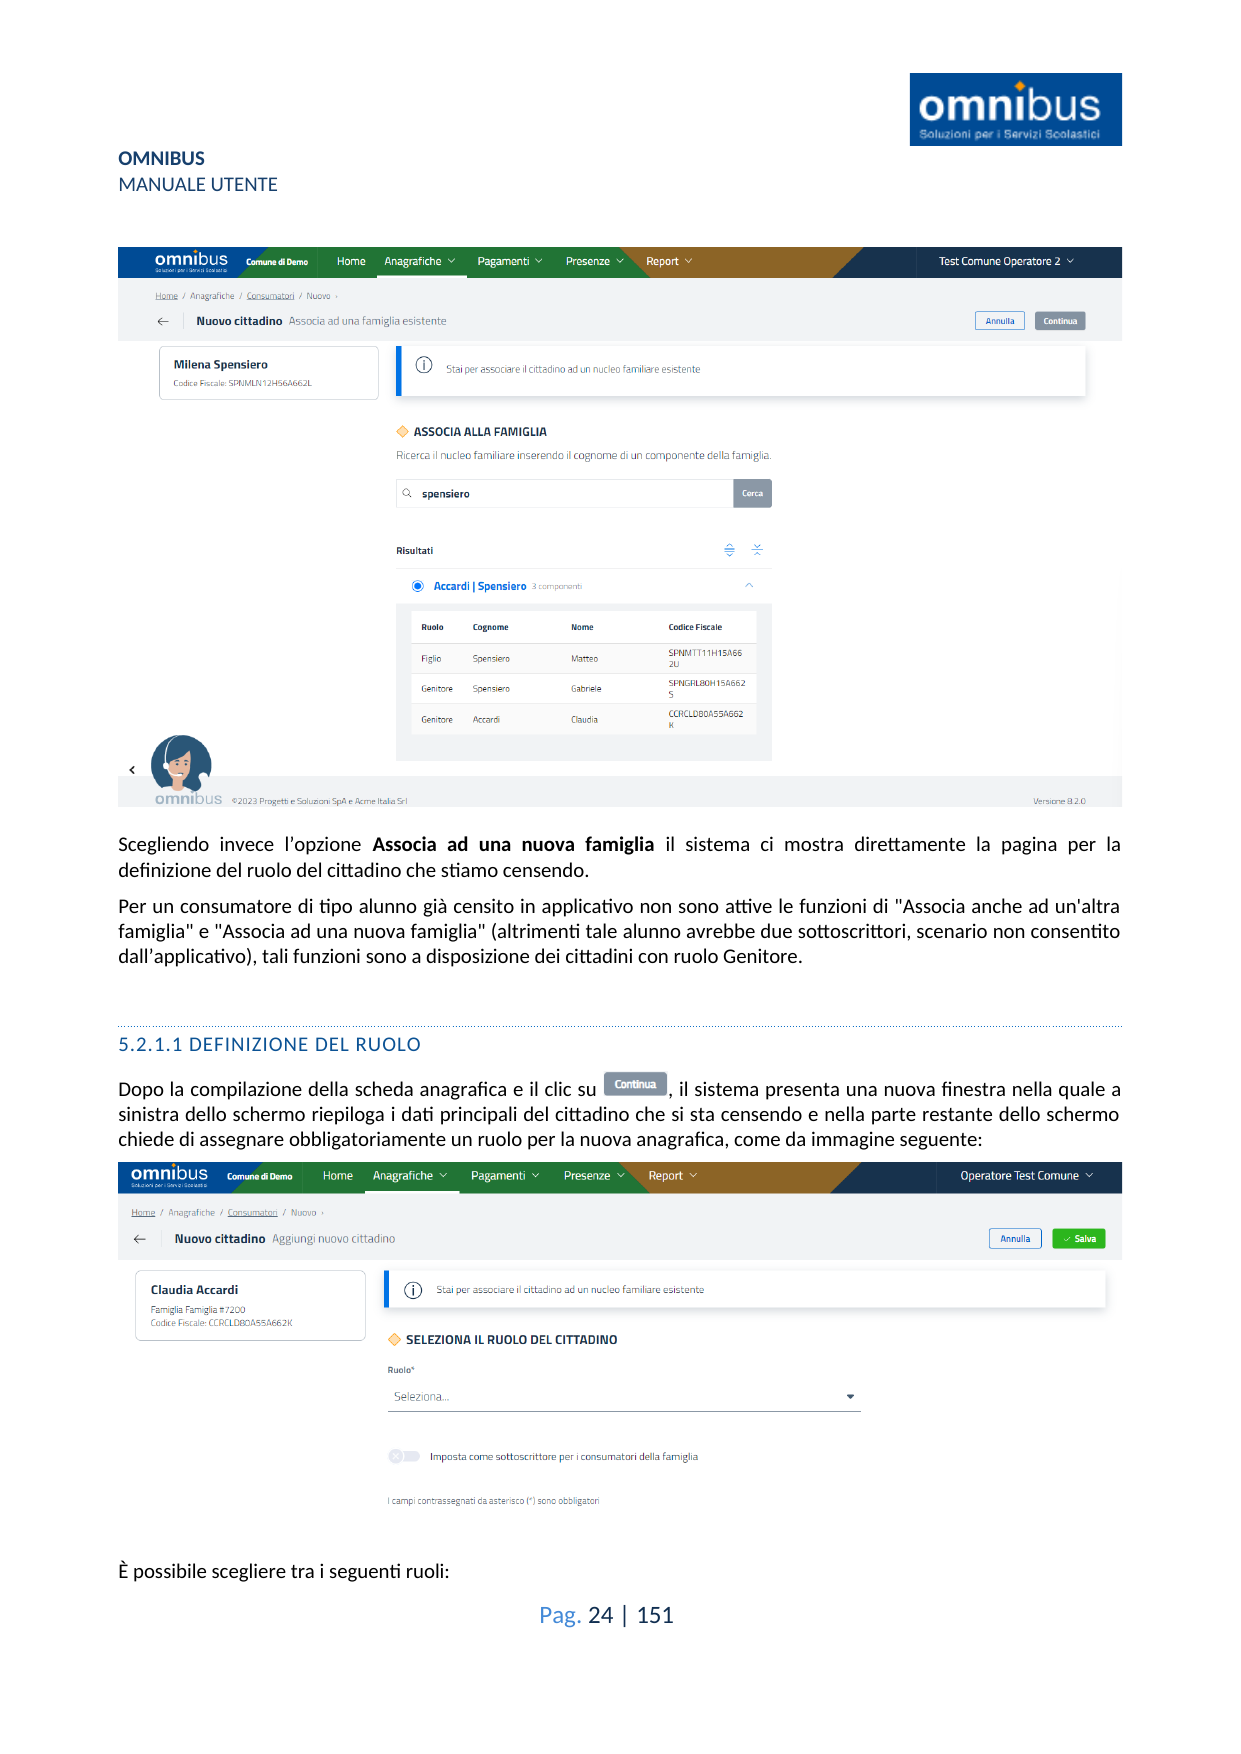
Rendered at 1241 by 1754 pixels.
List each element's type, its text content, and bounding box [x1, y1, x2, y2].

text Per un consumatore di tipo alunno già censito in applicativo non sono attive le funzioni di "Associa anche ad un'altra famiglia" e "Associa ad una nuova famiglia" (altrimenti tale alunno avrebbe due sottoscrittori, scenario non consentito dall’applicativo), tali funzioni sono a disposizione dei cittadini con ruolo Genitore. [118, 893, 1122, 969]
text Scegliendo invece l’opzione Associa ad una nuova famiglia il sistema ci mostra direttamente la pagina per la definizione del ruolo del cittadino che stiamo censendo. [118, 832, 1122, 882]
picture [118, 247, 1123, 807]
picture [118, 1162, 1123, 1548]
picture [909, 73, 1123, 146]
text Dopo la compilazione della scheda anagrafica e il clic su , il sistema presenta una nuova finestra nella quale a sinistra dello schermo riepiloga i dati principali del cittadino che si sta censendo e nella parte restante dello schermo chiede di assegnare obbligatoriamente un ruolo per la nuova anagrafica, come da immagine seguente: [118, 1071, 1122, 1152]
subtitle 5.2.1.1 Definizione del ruolo [118, 1026, 1122, 1057]
picture [603, 1071, 668, 1096]
text È possibile scegliere tra i seguenti ruoli: [118, 1558, 1122, 1583]
